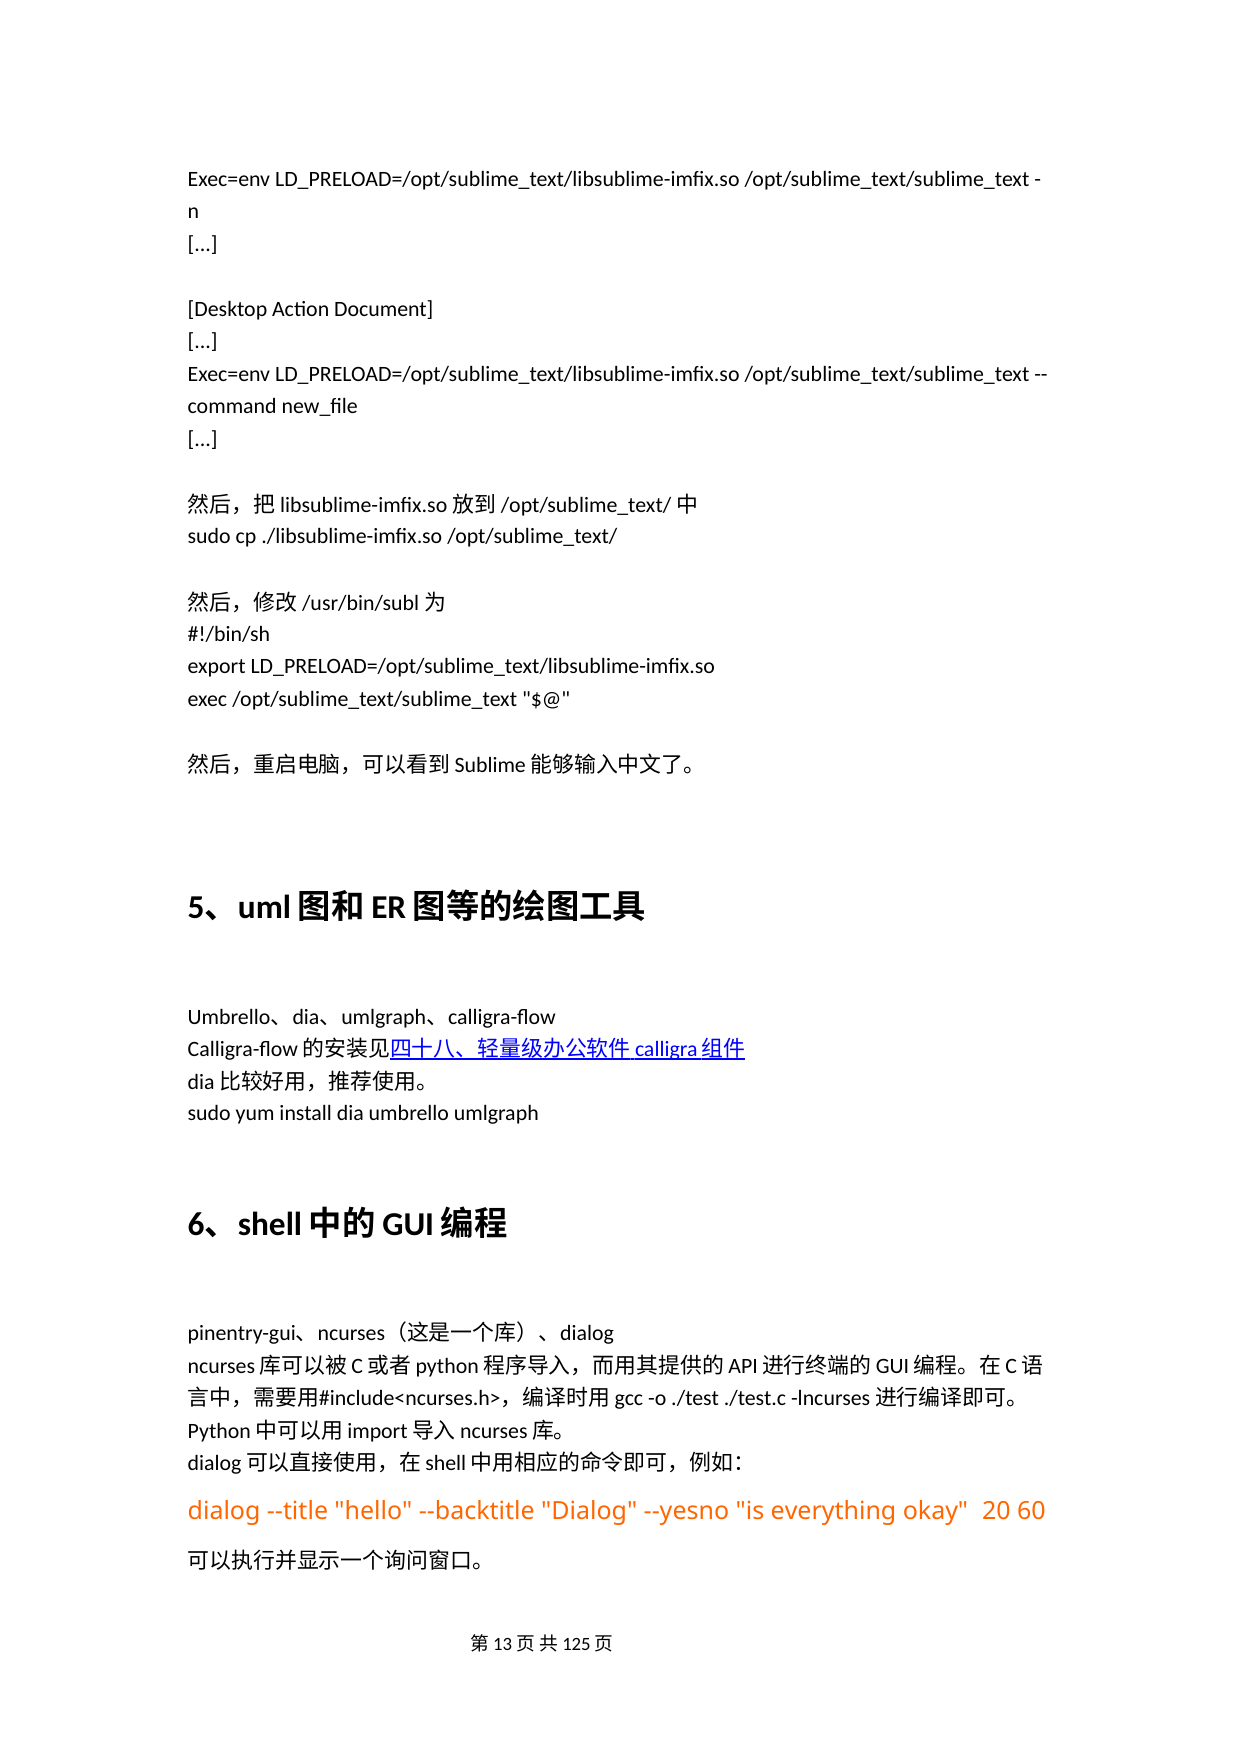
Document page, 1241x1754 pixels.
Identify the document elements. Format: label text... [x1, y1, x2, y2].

text 可以执行并显示一个询问窗口。 [187, 1542, 1053, 1575]
text 然后，把 libsublime-imfix.so 放到 /opt/sublime_text/ 中 [187, 487, 1053, 519]
text exec /opt/sublime_text/sublime_text "$@" [187, 682, 1053, 714]
text 然后，重启电脑，可以看到Sublime能够输入中文了。 [187, 747, 1053, 779]
text sudo yum install dia umbrello umlgraph [187, 1096, 1053, 1128]
subtitle 6、shell中的GUI编程 [187, 1188, 1053, 1253]
text Umbrello、dia、umlgraph、calligra-flow [187, 998, 1053, 1031]
text #!/bin/sh [187, 617, 1053, 649]
subtitle 5、uml图和ER图等的绘图工具 [187, 872, 1053, 937]
text 然后，修改 /usr/bin/subl 为 [187, 584, 1053, 617]
text [Desktop Action Document] [187, 292, 1053, 324]
text [...] [187, 324, 1053, 357]
text dialog可以直接使用，在shell中用相应的命令即可，例如： [187, 1445, 1053, 1477]
text dia比较好用，推荐使用。 [187, 1063, 1053, 1096]
text [...] [187, 227, 1053, 259]
text Exec=env LD_PRELOAD=/opt/sublime_text/libsublime-imfix.so /opt/sublime_text/sublime_text --command new_file [187, 357, 1053, 422]
text export LD_PRELOAD=/opt/sublime_text/libsublime-imfix.so [187, 649, 1053, 682]
text pinentry-gui、ncurses（这是一个库）、dialog [187, 1315, 1053, 1347]
text dialog --title "hello" --backtitle "Dialog" --yesno "is everything okay" 20 60 [187, 1477, 1053, 1542]
text Exec=env LD_PRELOAD=/opt/sublime_text/libsublime-imfix.so /opt/sublime_text/sublime_text -n [187, 162, 1053, 227]
text sudo cp ./libsublime-imfix.so /opt/sublime_text/ [187, 519, 1053, 552]
text Calligra-flow的安装见四十八、轻量级办公软件calligra组件 [187, 1031, 1053, 1063]
text [...] [187, 422, 1053, 454]
text ncurses库可以被C或者python程序导入，而用其提供的API进行终端的GUI编程。在C语言中，需要用#include<ncurses.h>，编译时用gcc -o ./test ./test.c -lncurses进行编译即可。Python中可以用import导入ncurses库。 [187, 1347, 1053, 1445]
